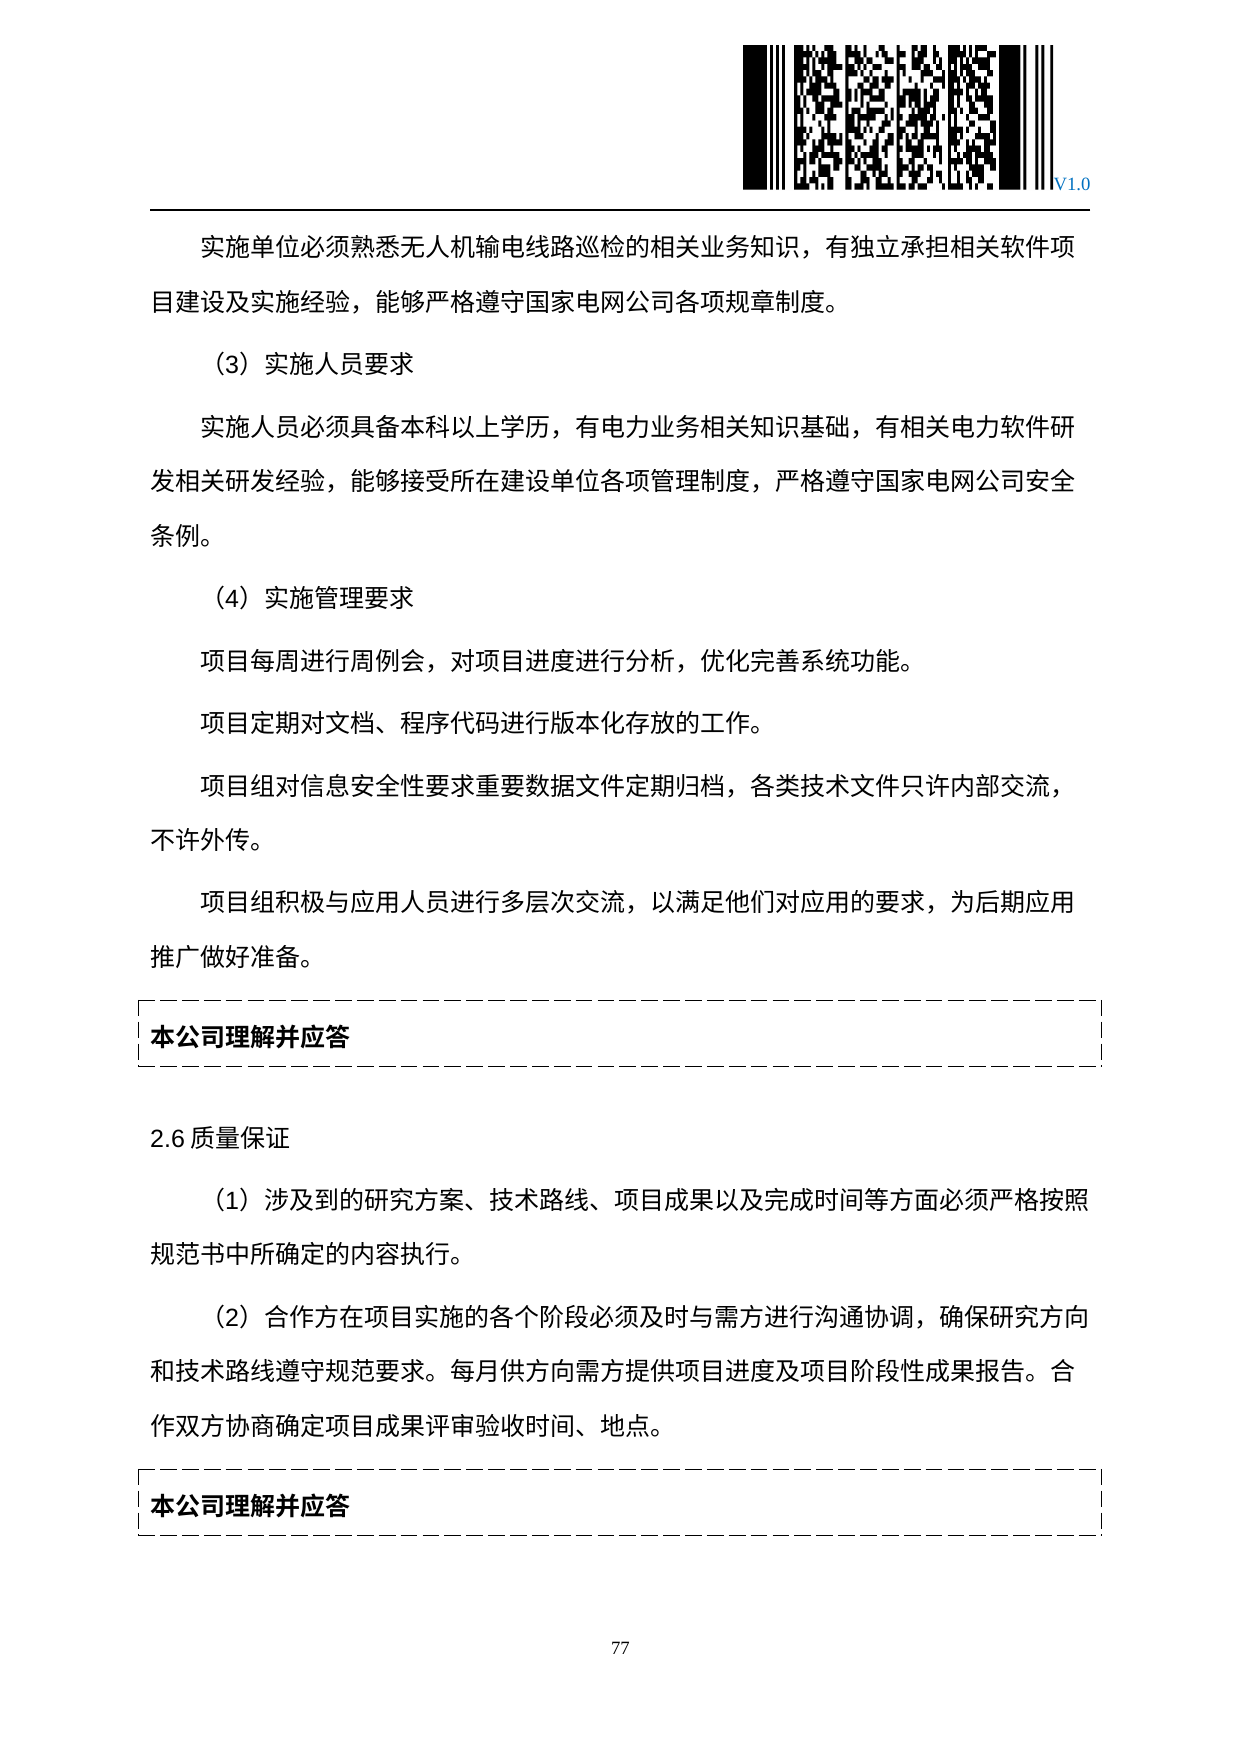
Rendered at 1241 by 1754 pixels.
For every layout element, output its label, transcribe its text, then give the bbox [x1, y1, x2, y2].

text （3）实施人员要求 [150, 345, 1090, 381]
text 2.6质量保证 [150, 1118, 1090, 1154]
text （1）涉及到的研究方案、技术路线、项目成果以及完成时间等方面必须严格按照规范书中所确定的内容执行。 [150, 1181, 1090, 1271]
table_header 本公司理解并应答 [139, 1000, 1101, 1066]
picture [742, 44, 1054, 191]
text 实施人员必须具备本科以上学历，有电力业务相关知识基础，有相关电力软件研发相关研发经验，能够接受所在建设单位各项管理制度，严格遵守国家电网公司安全条例。 [150, 407, 1090, 552]
text 项目组积极与应用人员进行多层次交流，以满足他们对应用的要求，为后期应用推广做好准备。 [150, 883, 1090, 973]
text 项目定期对文档、程序代码进行版本化存放的工作。 [150, 703, 1090, 740]
text （2）合作方在项目实施的各个阶段必须及时与需方进行沟通协调，确保研究方向和技术路线遵守规范要求。每月供方向需方提供项目进度及项目阶段性成果报告。合作双方协商确定项目成果评审验收时间、地点。 [150, 1297, 1090, 1442]
table_header 本公司理解并应答 [139, 1469, 1101, 1535]
text （4）实施管理要求 [150, 578, 1090, 615]
text 实施单位必须熟悉无人机输电线路巡检的相关业务知识，有独立承担相关软件项目建设及实施经验，能够严格遵守国家电网公司各项规章制度。 [150, 228, 1090, 318]
text 项目每周进行周例会，对项目进度进行分析，优化完善系统功能。 [150, 641, 1090, 677]
text 项目组对信息安全性要求重要数据文件定期归档，各类技术文件只许内部交流，不许外传。 [150, 766, 1090, 857]
